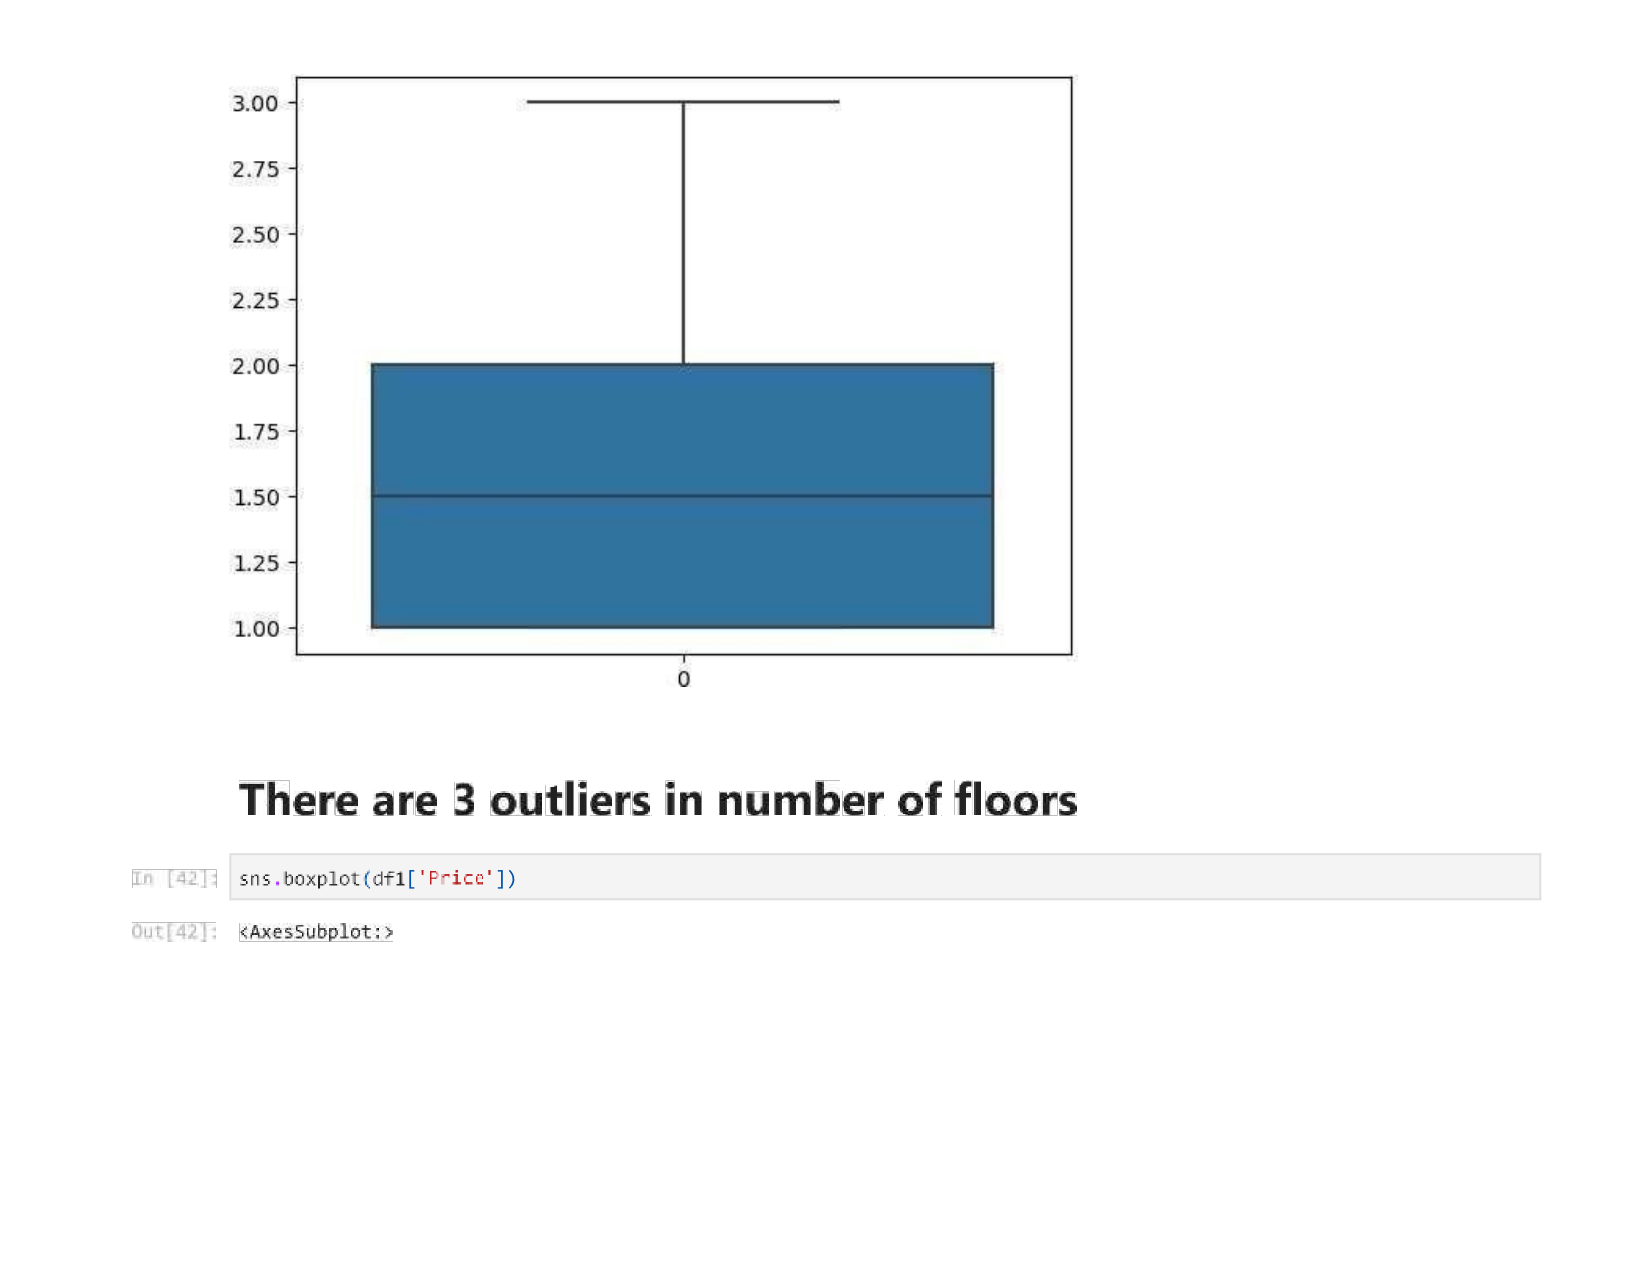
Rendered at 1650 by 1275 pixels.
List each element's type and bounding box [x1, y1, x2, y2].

picture [131, 779, 1542, 942]
picture [229, 74, 1079, 687]
